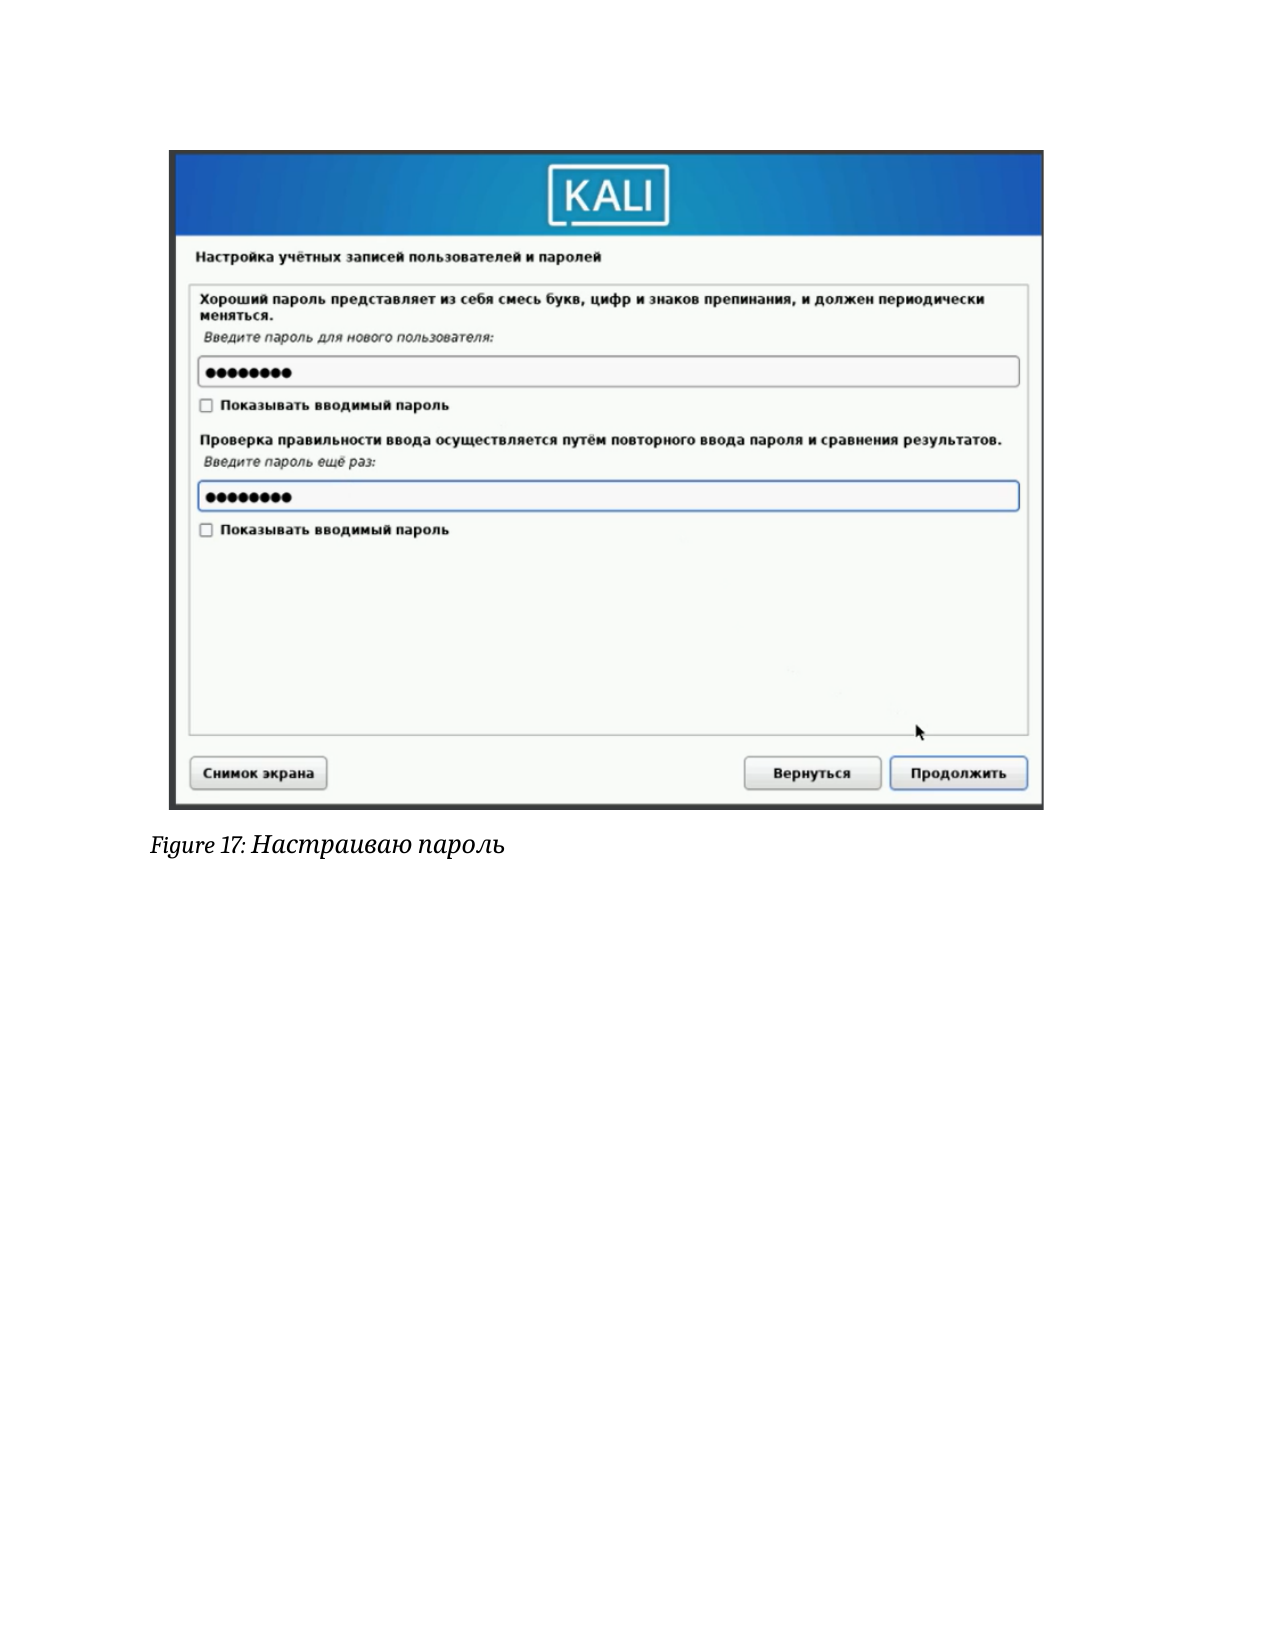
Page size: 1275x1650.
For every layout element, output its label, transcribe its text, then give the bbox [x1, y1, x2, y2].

picture [168, 150, 1044, 810]
text Figure 17: Настраиваю пароль [150, 831, 1125, 859]
